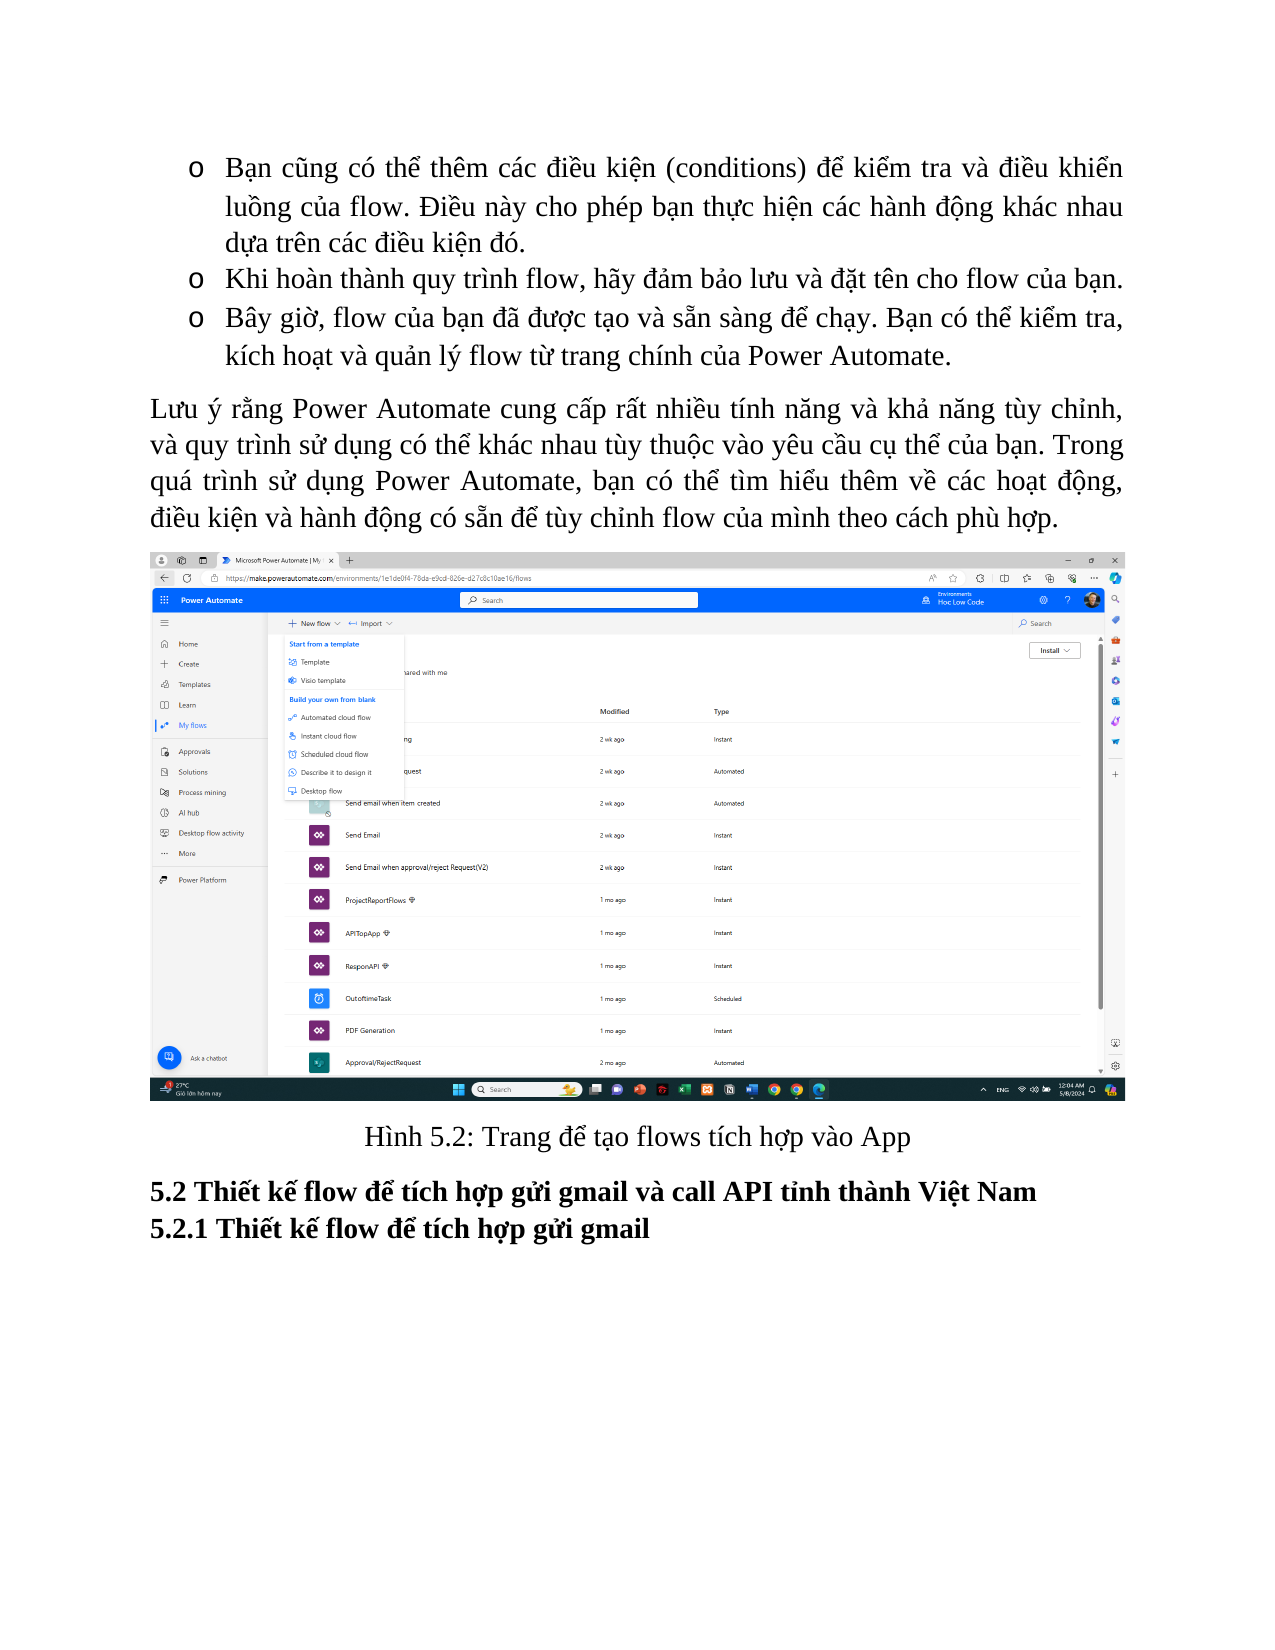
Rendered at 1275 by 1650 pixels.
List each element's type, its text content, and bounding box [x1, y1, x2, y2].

subtitle 5.2 Thiết kế flow để tích hợp gửi gmail và call API tỉnh thành Việt Nam [150, 1174, 1125, 1207]
text Hình 5.2: Trang để tạo flows tích hợp vào App [150, 1119, 1125, 1153]
text Lưu ý rằng Power Automate cung cấp rất nhiều tính năng và khả năng tùy chỉnh, và quy trình sử dụng có thể khác nhau tùy thuộc vào yêu cầu cụ thể của bạn. Trong quá trình sử dụng Power Automate, bạn có thể tìm hiểu thêm về các hoạt động, điều kiện và hành động có sẵn để tùy chỉnh flow của mình theo cách phù hợp. [150, 391, 1125, 533]
list Khi hoàn thành quy trình flow, hãy đảm bảo lưu và đặt tên cho flow của bạn. [187, 261, 1125, 297]
picture [150, 552, 1125, 1101]
subtitle 5.2.1 Thiết kế flow để tích hợp gửi gmail [150, 1212, 1125, 1245]
list Bây giờ, flow của bạn đã được tạo và sẵn sàng để chạy. Bạn có thể kiểm tra, kích hoạt và quản lý flow từ trang chính của Power Automate. [187, 300, 1125, 372]
list Bạn cũng có thể thêm các điều kiện (conditions) để kiểm tra và điều khiển luồng của flow. Điều này cho phép bạn thực hiện các hành động khác nhau dựa trên các điều kiện đó. [187, 150, 1125, 258]
